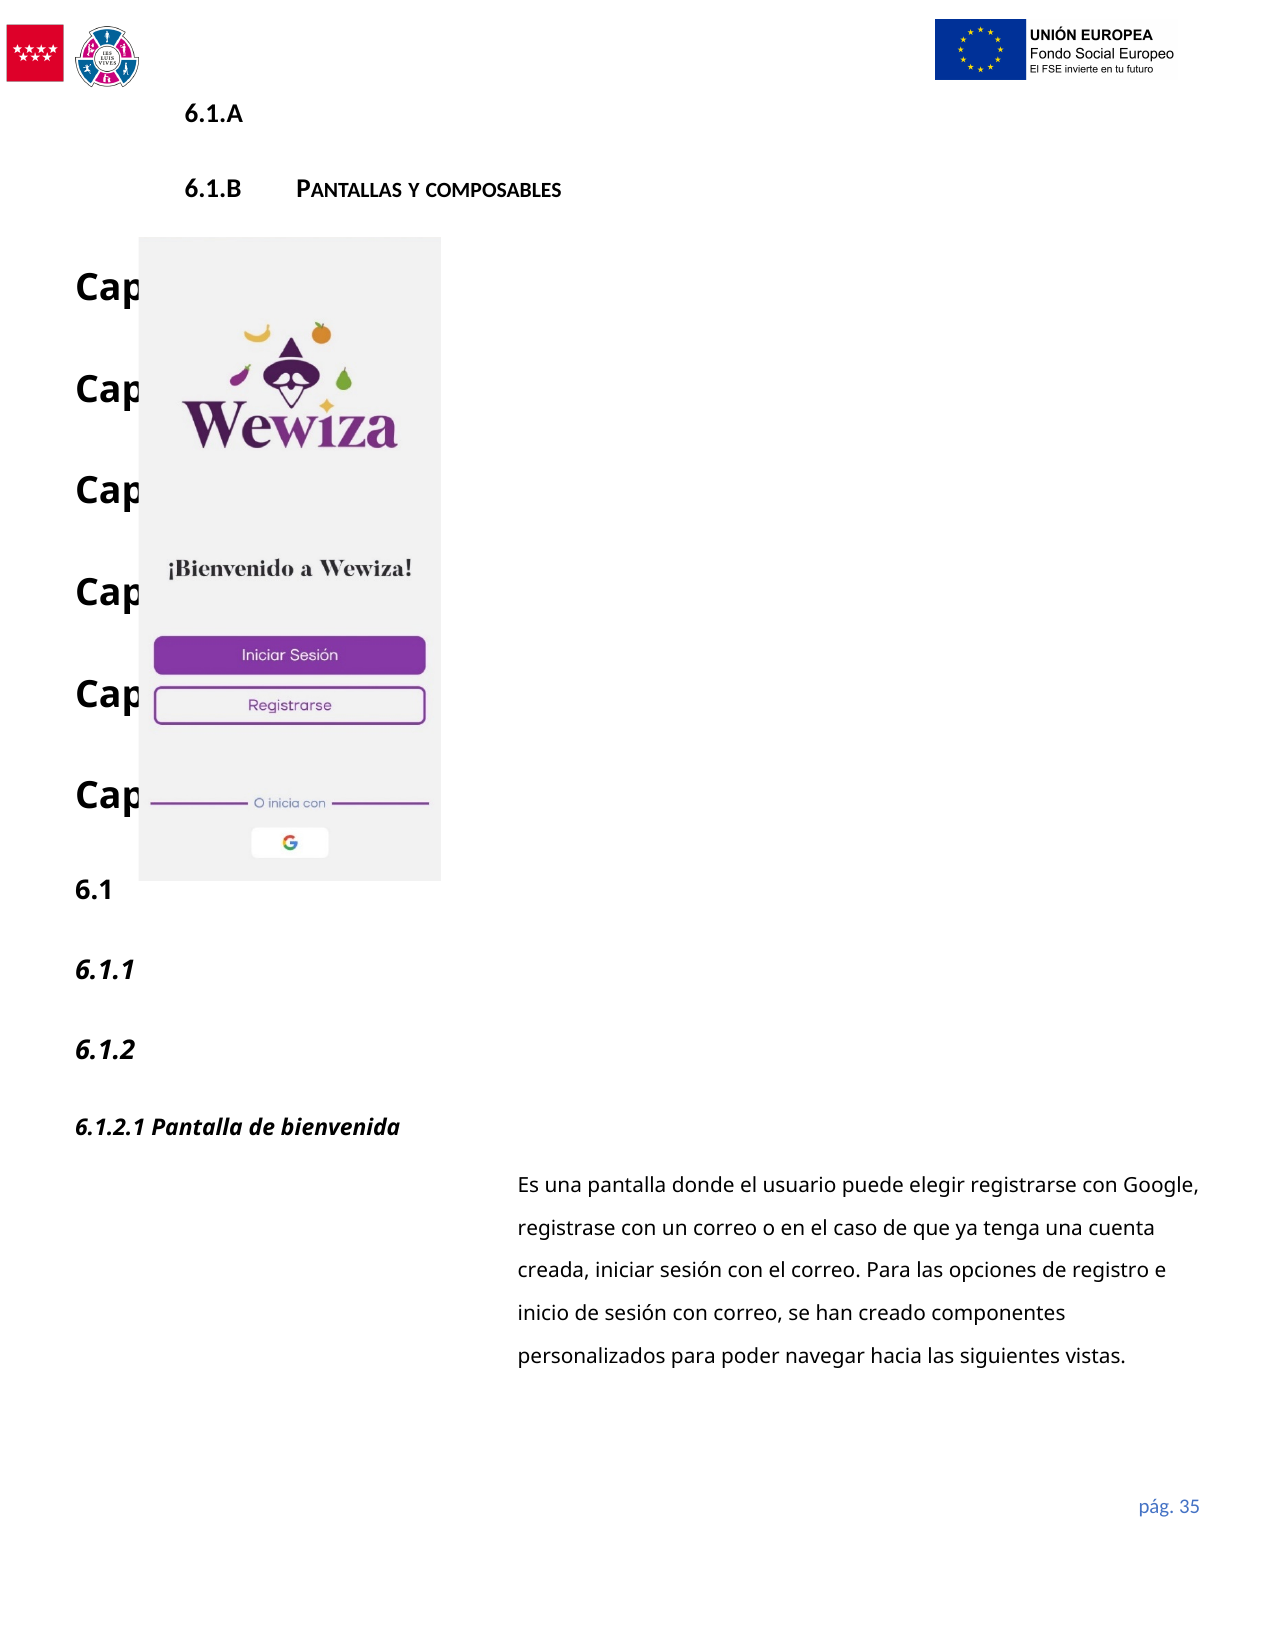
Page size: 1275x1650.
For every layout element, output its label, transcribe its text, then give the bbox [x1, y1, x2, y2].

subtitle Pantalla de bienvenida [75, 1111, 1200, 1142]
list Pantallas y composables [184, 171, 1200, 204]
picture [138, 237, 441, 881]
picture [0, 18, 70, 88]
text Es una pantalla donde el usuario puede elegir registrarse con Google, registrase con un correo o en el caso de que ya tenga una cuenta creada, iniciar sesión con el correo. Para las opciones de registro e inicio de sesión con correo, se han creado componentes personalizados para poder navegar hacia las siguientes vistas. [517, 1170, 1200, 1369]
picture [935, 19, 1178, 80]
picture [75, 24, 139, 89]
